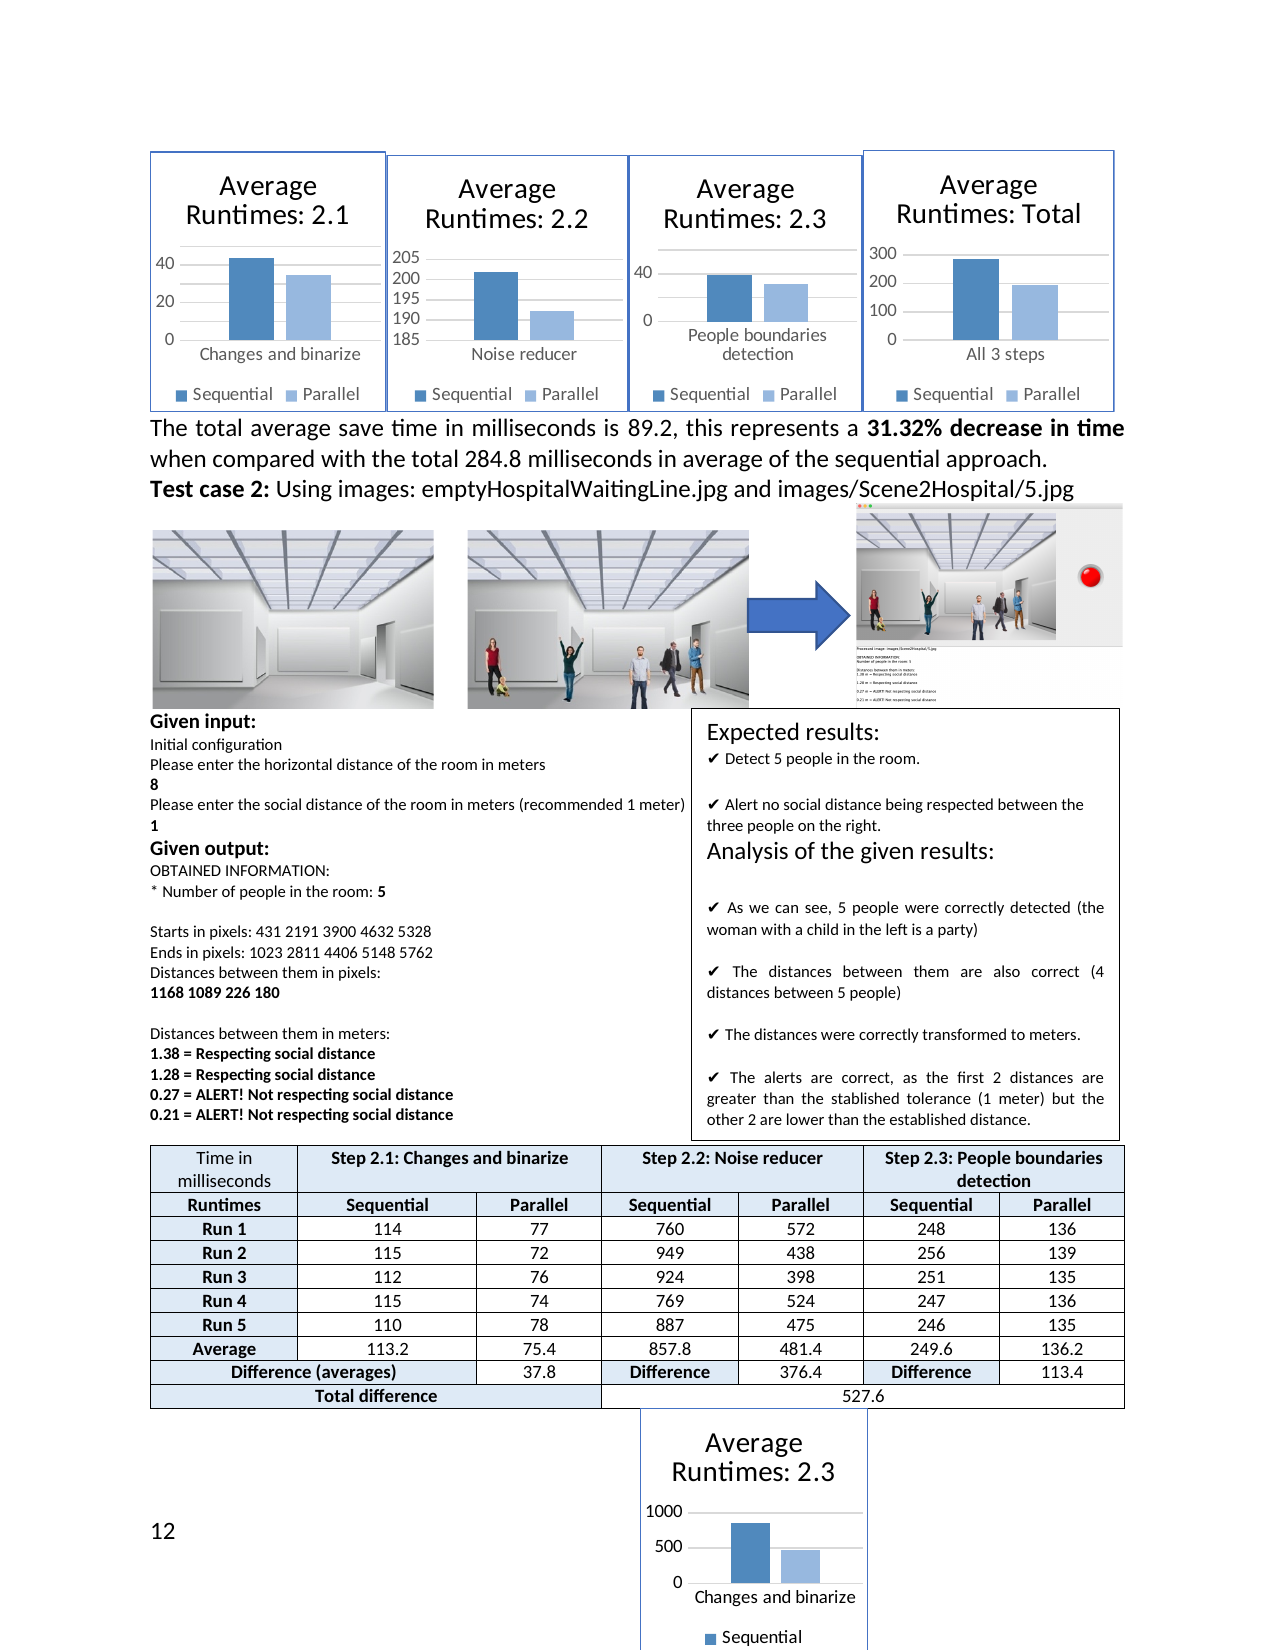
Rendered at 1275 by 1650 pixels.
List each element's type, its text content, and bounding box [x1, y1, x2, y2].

table_cell Total difference [151, 1385, 601, 1408]
table_cell 77 [477, 1217, 601, 1240]
table_cell 136 [1000, 1289, 1124, 1312]
table_cell Run 2 [151, 1241, 297, 1264]
text Please enter the horizontal distance of the room in meters [150, 754, 691, 774]
text 0.27 = ALERT! Not respecting social distance [150, 1084, 691, 1104]
table_cell 76 [477, 1265, 601, 1288]
text Given input: [150, 708, 691, 734]
text OBTAINED INFORMATION: [150, 861, 691, 881]
text The total average save time in milliseconds is 89.2, this represents a 31.32% decrease in time when compared with the total 284.8 milliseconds in average of the sequential approach. [150, 412, 1125, 473]
table_cell Run 3 [151, 1265, 297, 1288]
table_cell 113.2 [298, 1337, 476, 1360]
table_cell Difference (averages) [151, 1361, 476, 1384]
text 1168 1089 226 180 [150, 983, 691, 1003]
picture [856, 503, 1123, 709]
table_cell 248 [864, 1217, 999, 1240]
table_cell 760 [602, 1217, 738, 1240]
text 1.38 = Respecting social distance [150, 1043, 691, 1064]
table_cell 135 [1000, 1313, 1124, 1336]
table_cell 74 [477, 1289, 601, 1312]
table_cell 251 [864, 1265, 999, 1288]
table_cell 438 [739, 1241, 863, 1264]
table_cell 572 [739, 1217, 863, 1240]
table_cell 249.6 [864, 1337, 999, 1360]
table_cell Run 5 [151, 1313, 297, 1336]
table_cell 256 [864, 1241, 999, 1264]
table_cell 481.4 [739, 1337, 863, 1360]
table_cell 924 [602, 1265, 738, 1288]
text Initial configuration [150, 734, 691, 754]
table_header Step 2.3: People boundaries detection [864, 1146, 1124, 1192]
picture [467, 530, 749, 709]
table_cell Sequential [602, 1193, 738, 1216]
table_cell 75.4 [477, 1337, 601, 1360]
table_cell Parallel [477, 1193, 601, 1216]
text Distances between them in pixels: [150, 962, 691, 983]
table_cell 247 [864, 1289, 999, 1312]
text 8 [150, 774, 691, 795]
table_cell 37.8 [477, 1361, 601, 1384]
table_cell 887 [602, 1313, 738, 1336]
text 1 [150, 815, 691, 835]
table_cell Average [151, 1337, 297, 1360]
table_cell 113.4 [1000, 1361, 1124, 1384]
table_header Step 2.2: Noise reducer [602, 1146, 863, 1192]
table_cell 527.6 [602, 1385, 1124, 1408]
table_cell 72 [477, 1241, 601, 1264]
table_header Time in milliseconds [151, 1146, 297, 1192]
picture [152, 530, 434, 709]
table_cell 115 [298, 1289, 476, 1312]
table_cell 136.2 [1000, 1337, 1124, 1360]
table_cell 139 [1000, 1241, 1124, 1264]
table_cell Runtimes [151, 1193, 297, 1216]
table_cell Sequential [298, 1193, 476, 1216]
table_cell Parallel [739, 1193, 863, 1216]
table_cell 115 [298, 1241, 476, 1264]
table_cell 949 [602, 1241, 738, 1264]
text Distances between them in meters: [150, 1023, 691, 1043]
table_cell 398 [739, 1265, 863, 1288]
table_cell 112 [298, 1265, 476, 1288]
text 1.28 = Respecting social distance [150, 1064, 691, 1084]
table_cell 136 [1000, 1217, 1124, 1240]
text Ends in pixels: 1023 2811 4406 5148 5762 [150, 942, 691, 962]
table_cell 475 [739, 1313, 863, 1336]
table_cell 110 [298, 1313, 476, 1336]
table_cell Parallel [1000, 1193, 1124, 1216]
table_cell 524 [739, 1289, 863, 1312]
text * Number of people in the room: 5 [150, 881, 691, 901]
table_cell 114 [298, 1217, 476, 1240]
table_cell 246 [864, 1313, 999, 1336]
table_cell Run 1 [151, 1217, 297, 1240]
text Test case 2: Using images: emptyHospitalWaitingLine.jpg and images/Scene2Hospital/5.jpg [150, 473, 1125, 504]
text Given output: [150, 835, 691, 861]
table_cell 78 [477, 1313, 601, 1336]
table_cell Run 4 [151, 1289, 297, 1312]
table_cell Sequential [864, 1193, 999, 1216]
table_cell Difference [864, 1361, 999, 1384]
text Please enter the social distance of the room in meters (recommended 1 meter) [150, 795, 691, 815]
text Starts in pixels: 431 2191 3900 4632 5328 [150, 922, 691, 942]
table_cell 857.8 [602, 1337, 738, 1360]
table_cell 376.4 [739, 1361, 863, 1384]
table_cell Difference [602, 1361, 738, 1384]
table_cell 135 [1000, 1265, 1124, 1288]
table_header Step 2.1: Changes and binarize [298, 1146, 601, 1192]
text 0.21 = ALERT! Not respecting social distance [150, 1104, 691, 1125]
table_cell 769 [602, 1289, 738, 1312]
